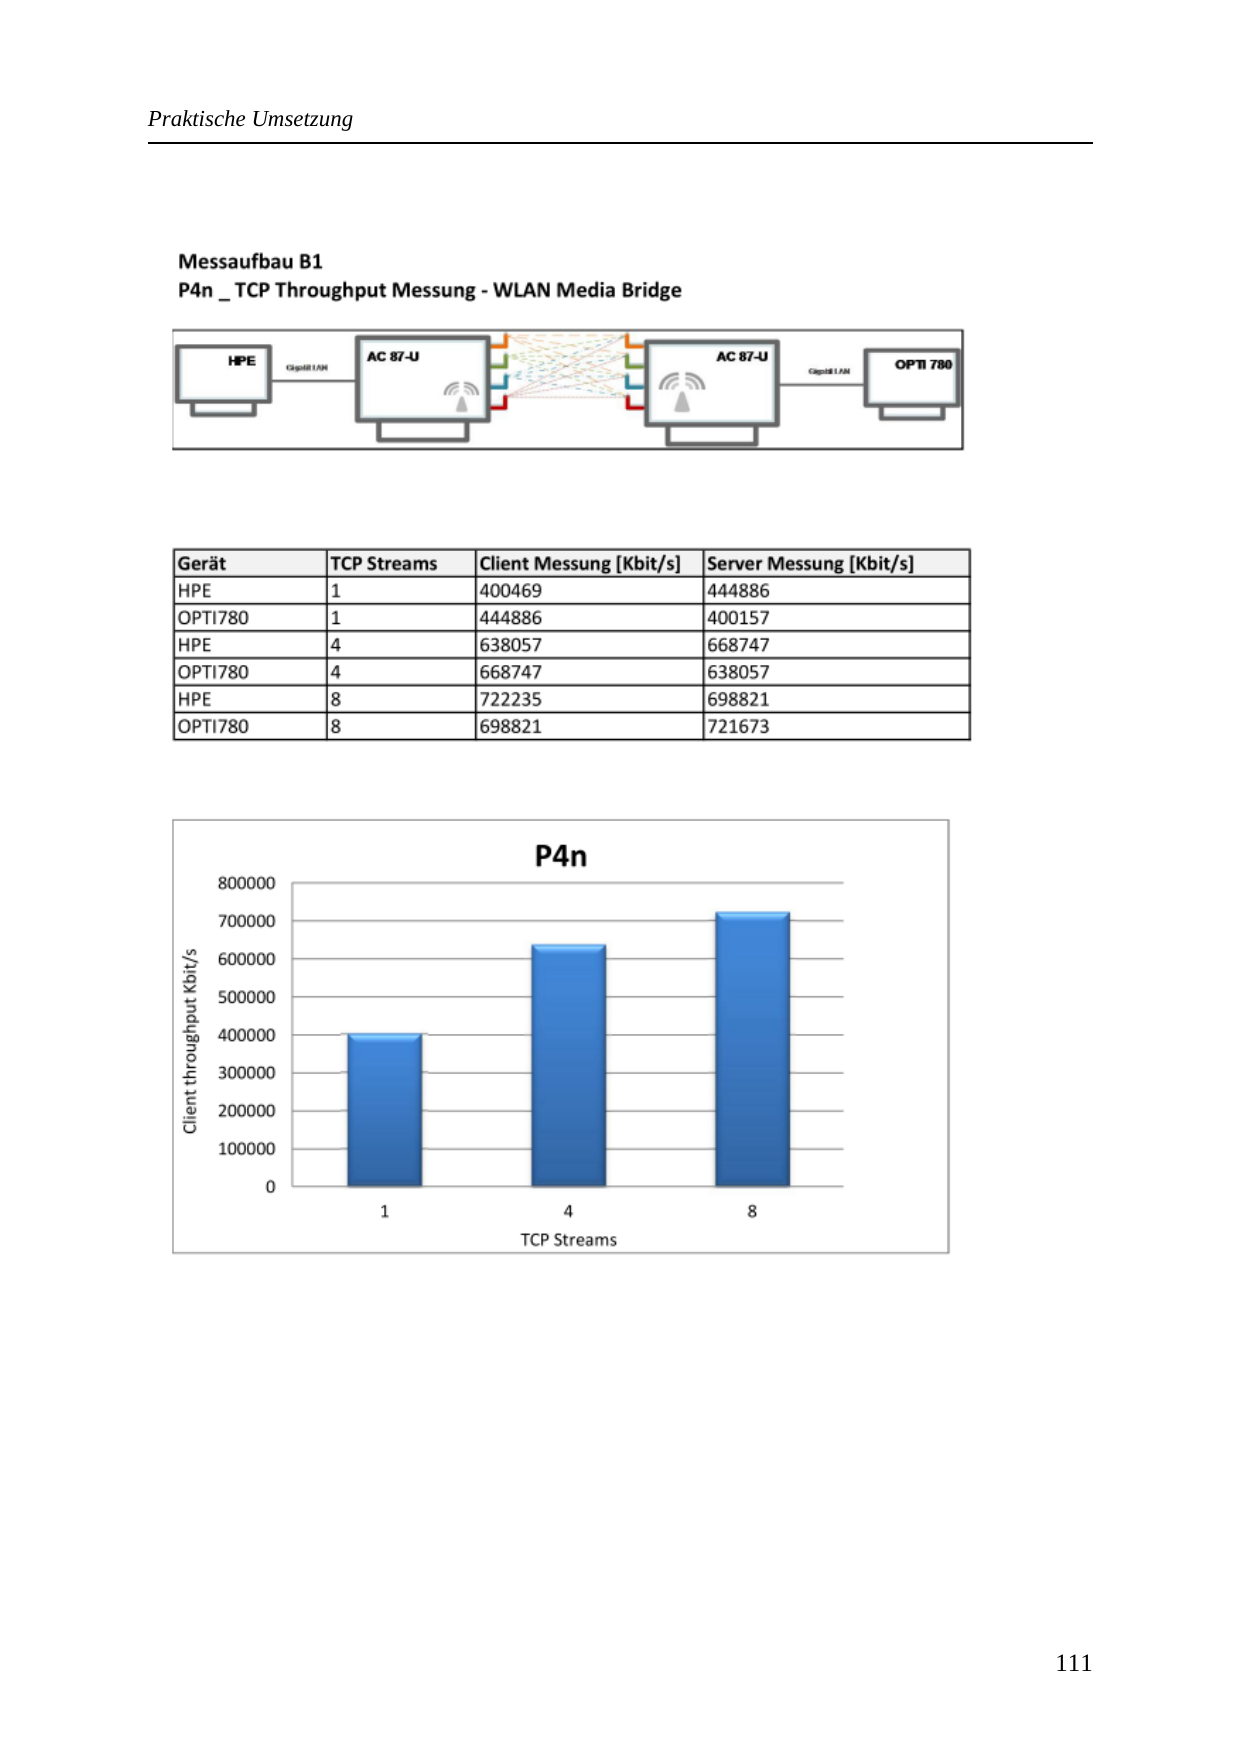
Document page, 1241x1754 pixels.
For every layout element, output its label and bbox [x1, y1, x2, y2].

picture [147, 230, 1093, 1296]
